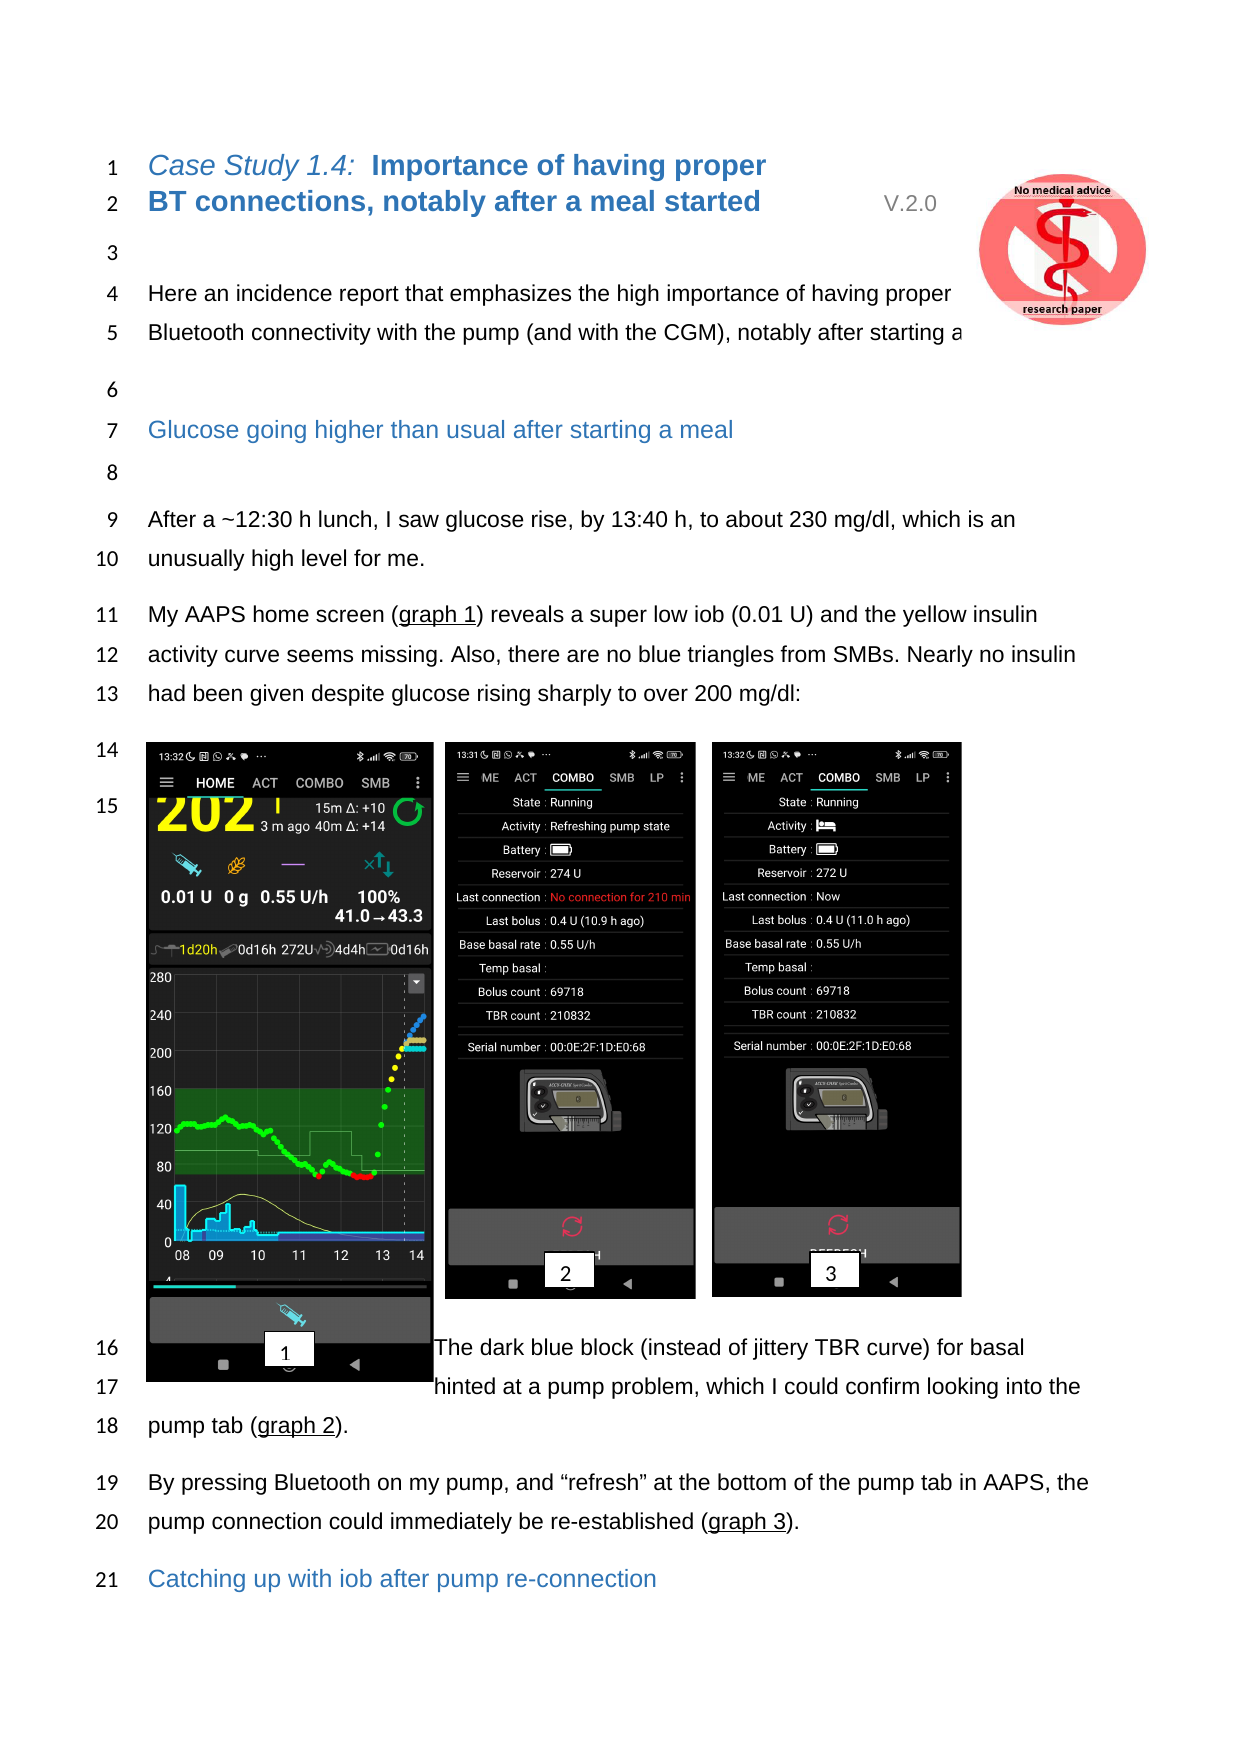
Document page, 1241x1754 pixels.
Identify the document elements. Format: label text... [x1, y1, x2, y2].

text My AAPS home screen (graph 1) reveals a super low iob (0.01 U) and the yellow insulin activity curve seems missing. Also, there are no blue triangles from SMBs. Nearly no insulin had been given despite glucose rising sharply to over 200 mg/dl: [148, 601, 1093, 707]
picture [445, 742, 696, 1299]
text Here an incidence report that emphasizes the high importance of having proper Bluetooth connectivity with the pump (and with the CGM), notably after starting a meal. [148, 280, 1093, 346]
text Catching up with iob after pump re-connection [148, 1564, 1093, 1593]
picture [712, 742, 962, 1297]
picture [146, 742, 434, 1382]
text After a ~12:30 h lunch, I saw glucose rise, by 13:40 h, to about 230 mg/dl, which is an unusually high level for me. [148, 506, 1093, 571]
text Glucose going higher than usual after starting a meal [148, 415, 1093, 443]
text By pressing Bluetooth on my pump, and “refresh” at the bottom of the pump tab in AAPS, the pump connection could immediately be re-established (graph 3). [148, 1469, 1093, 1534]
text Case Study 1.4: Importance of having proper BT connections, notably after a meal started V.2.0 [148, 148, 1093, 217]
